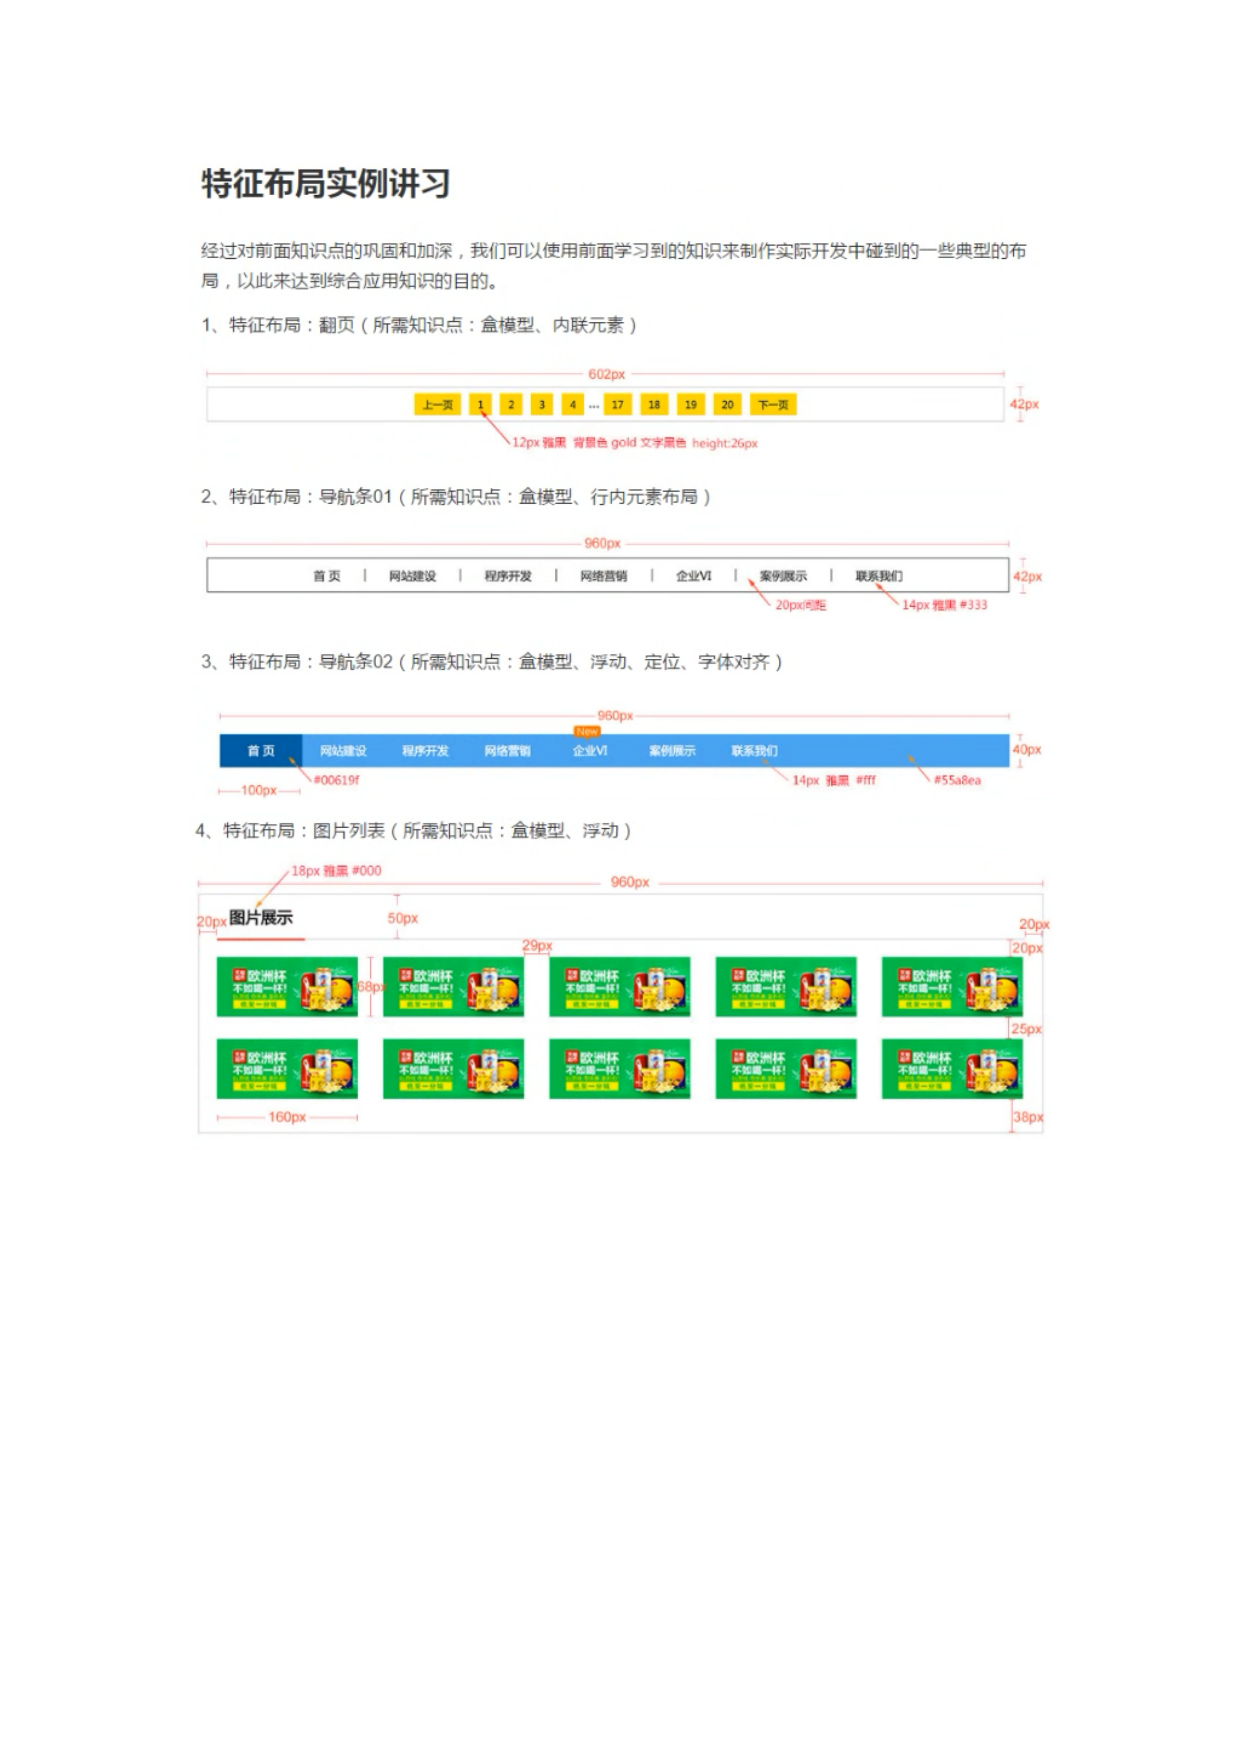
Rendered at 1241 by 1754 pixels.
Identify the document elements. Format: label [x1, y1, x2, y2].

picture [187, 812, 1053, 1149]
picture [187, 162, 1053, 801]
